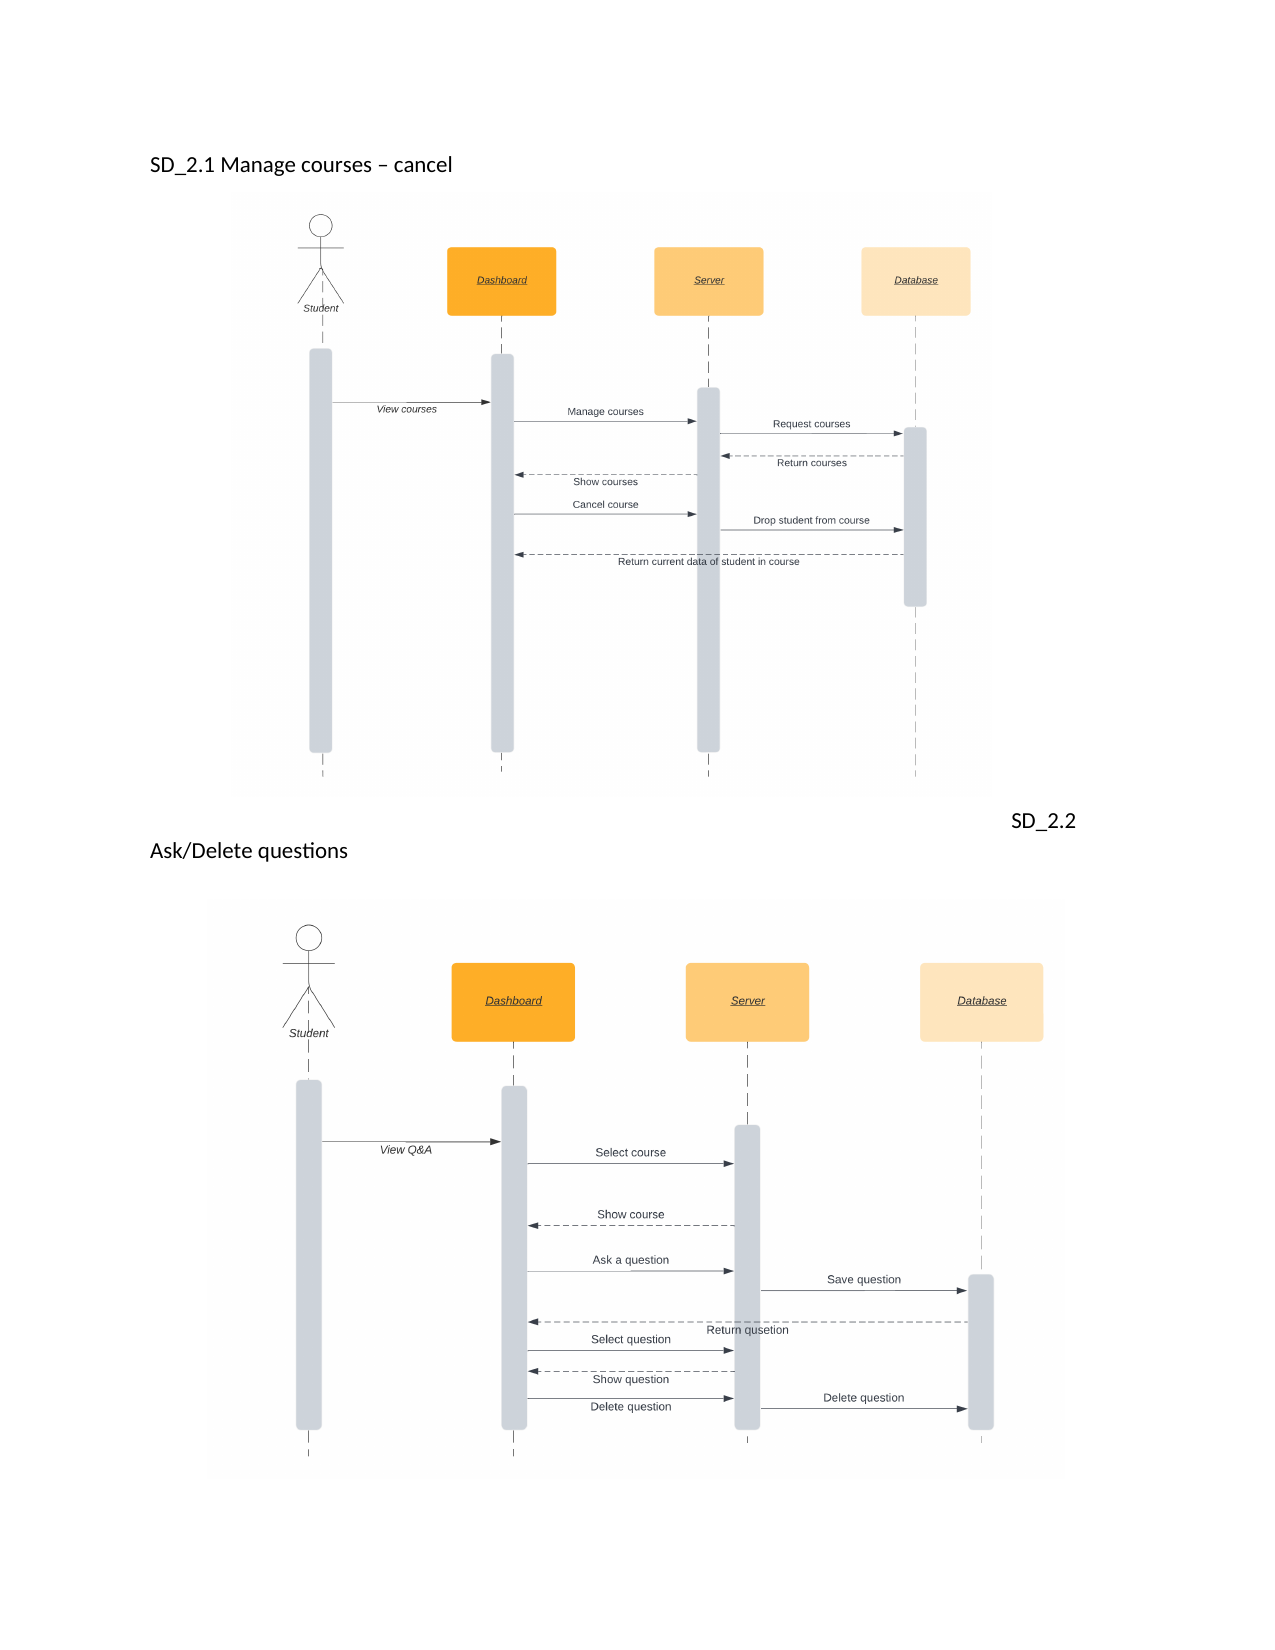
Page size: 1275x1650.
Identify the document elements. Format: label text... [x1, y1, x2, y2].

text SD_2.1 Manage courses – cancel [150, 150, 1125, 178]
picture [205, 899, 1065, 1477]
picture [229, 192, 991, 796]
text SD_2.2 Ask/Delete questions [150, 806, 1125, 864]
